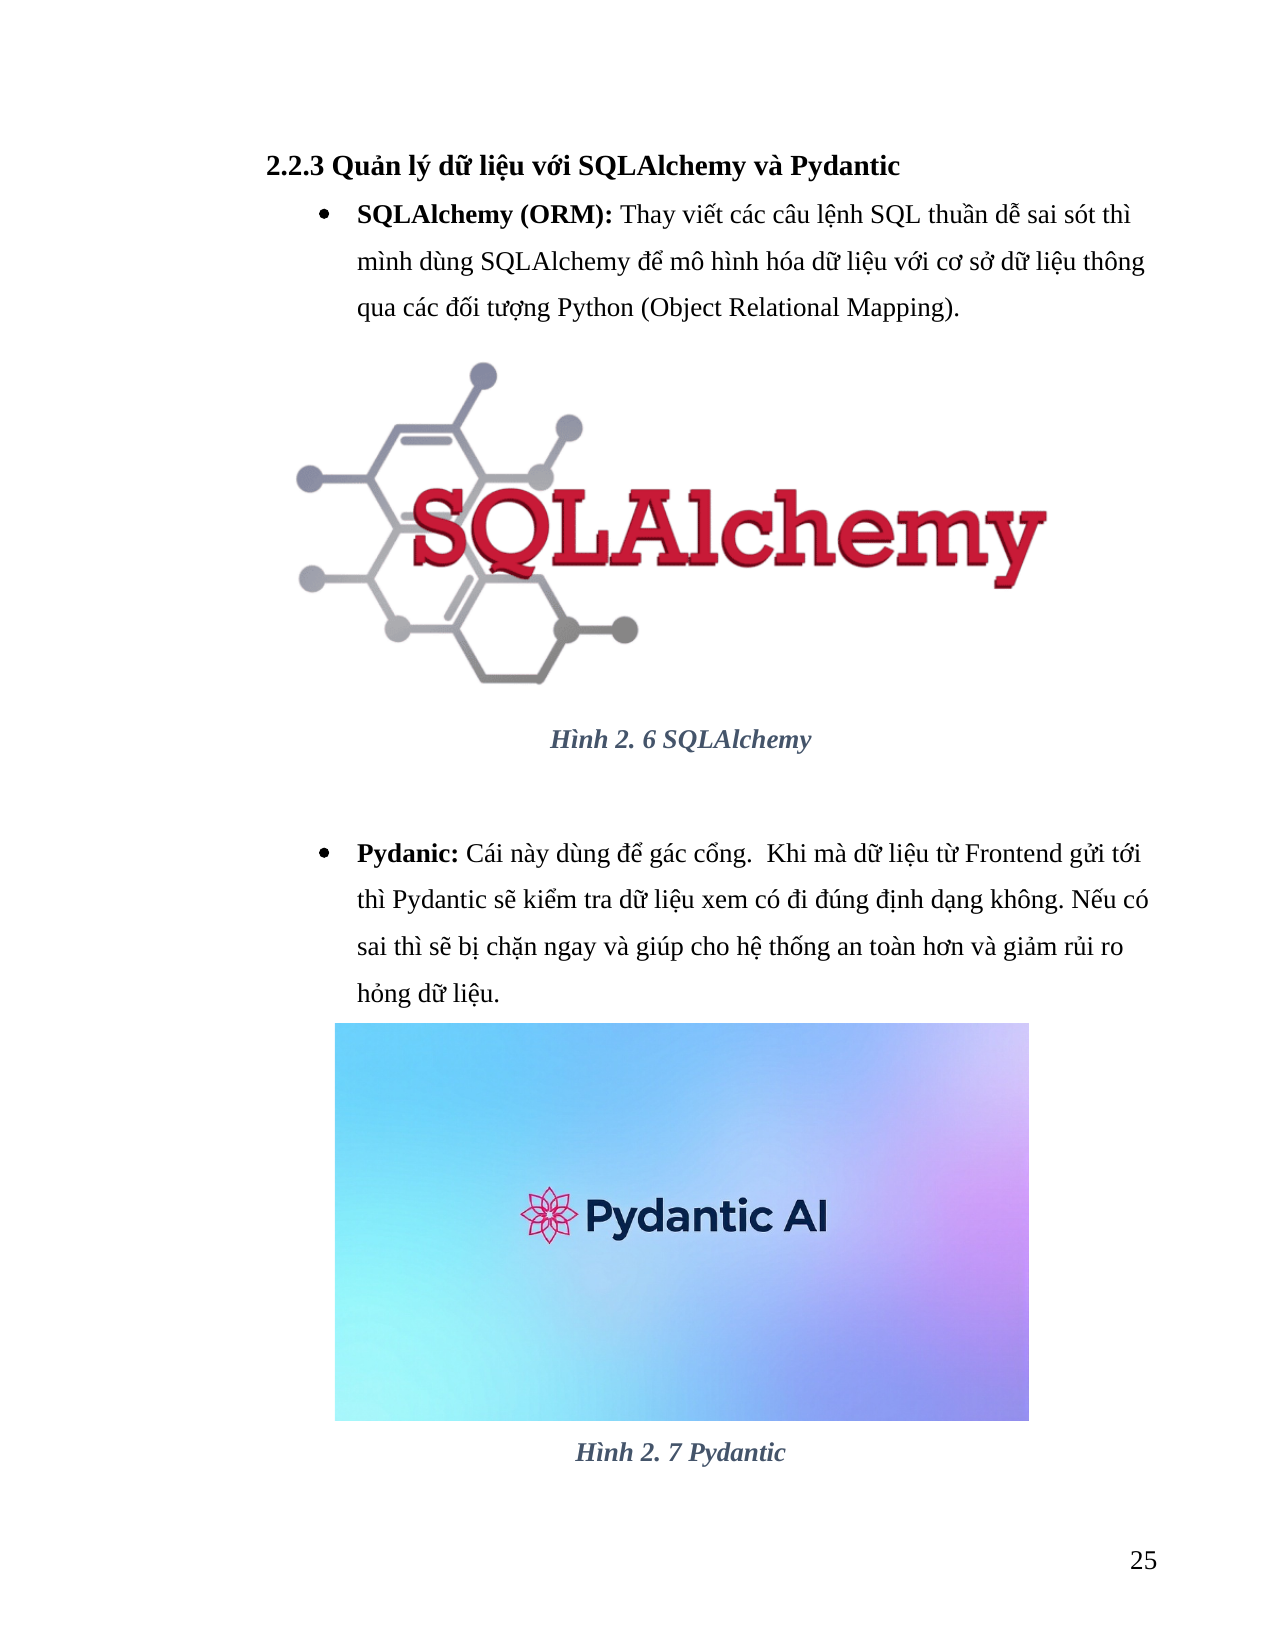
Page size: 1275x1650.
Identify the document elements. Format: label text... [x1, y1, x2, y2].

picture [334, 1023, 1029, 1421]
text Hình 2. 7 Pydantic [207, 1436, 1157, 1467]
text 2.2.3 Quản lý dữ liệu với SQLAlchemy và Pydantic [207, 148, 1157, 181]
list SQLAlchemy (ORM): Thay viết các câu lệnh SQL thuần dễ sai sót thì mình dùng SQLAlchemy để mô hình hóa dữ liệu với cơ sở dữ liệu thông qua các đối tượng Python (Object Relational Mapping). [319, 198, 1157, 323]
list Pydanic: Cái này dùng để gác cổng. Khi mà dữ liệu từ Frontend gửi tới thì Pydantic sẽ kiểm tra dữ liệu xem có đi đúng định dạng không. Nếu có sai thì sẽ bị chặn ngay và giúp cho hệ thống an toàn hơn và giảm rủi ro hỏng dữ liệu. [319, 837, 1157, 1008]
picture [274, 338, 1090, 708]
text Hình 2. 6 SQLAlchemy [207, 723, 1157, 754]
